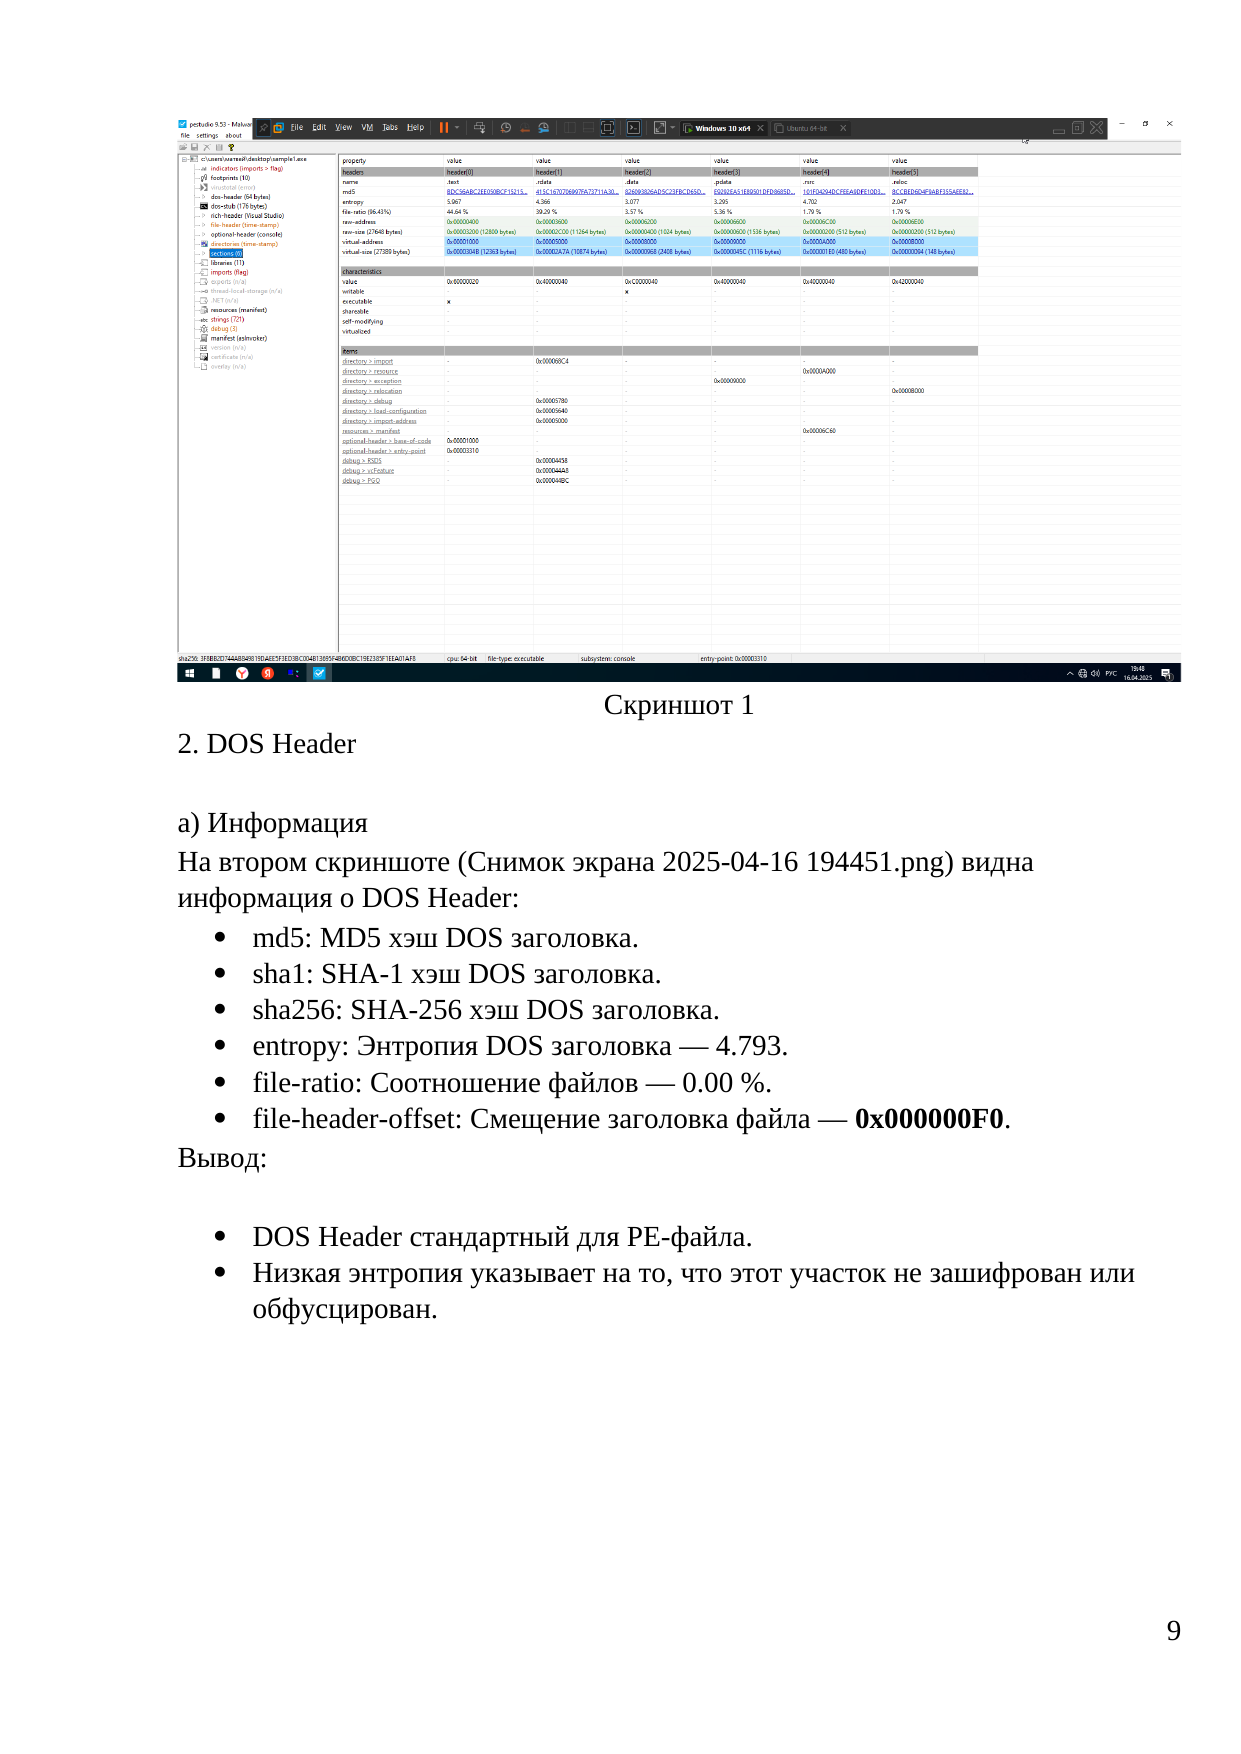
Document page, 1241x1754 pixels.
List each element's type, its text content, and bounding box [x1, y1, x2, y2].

list Низкая энтропия указывает на то, что этот участок не зашифрован или обфусцирован. [215, 1255, 1181, 1325]
text 2. DOS Header [177, 727, 1181, 760]
list entropy: Энтропия DOS заголовка — 4.793. [215, 1028, 1181, 1062]
list sha1: SHA-1 хэш DOS заголовка. [215, 956, 1181, 990]
list file-header-offset: Смещение заголовка файла — 0x000000F0. [215, 1101, 1181, 1135]
text a) Информация [177, 805, 1181, 839]
text Вывод: [177, 1140, 1181, 1174]
list sha256: SHA-256 хэш DOS заголовка. [215, 992, 1181, 1026]
list file-ratio: Соотношение файлов — 0.00 %. [215, 1065, 1181, 1098]
list md5: MD5 хэш DOS заголовка. [215, 920, 1181, 953]
text Скриншот 1 [177, 687, 1181, 721]
picture [177, 118, 1182, 682]
text На втором скриншоте (Снимок экрана 2025-04-16 194451.png) видна информация о DOS Header: [177, 844, 1181, 914]
list DOS Header стандартный для PE-файла. [215, 1219, 1181, 1253]
